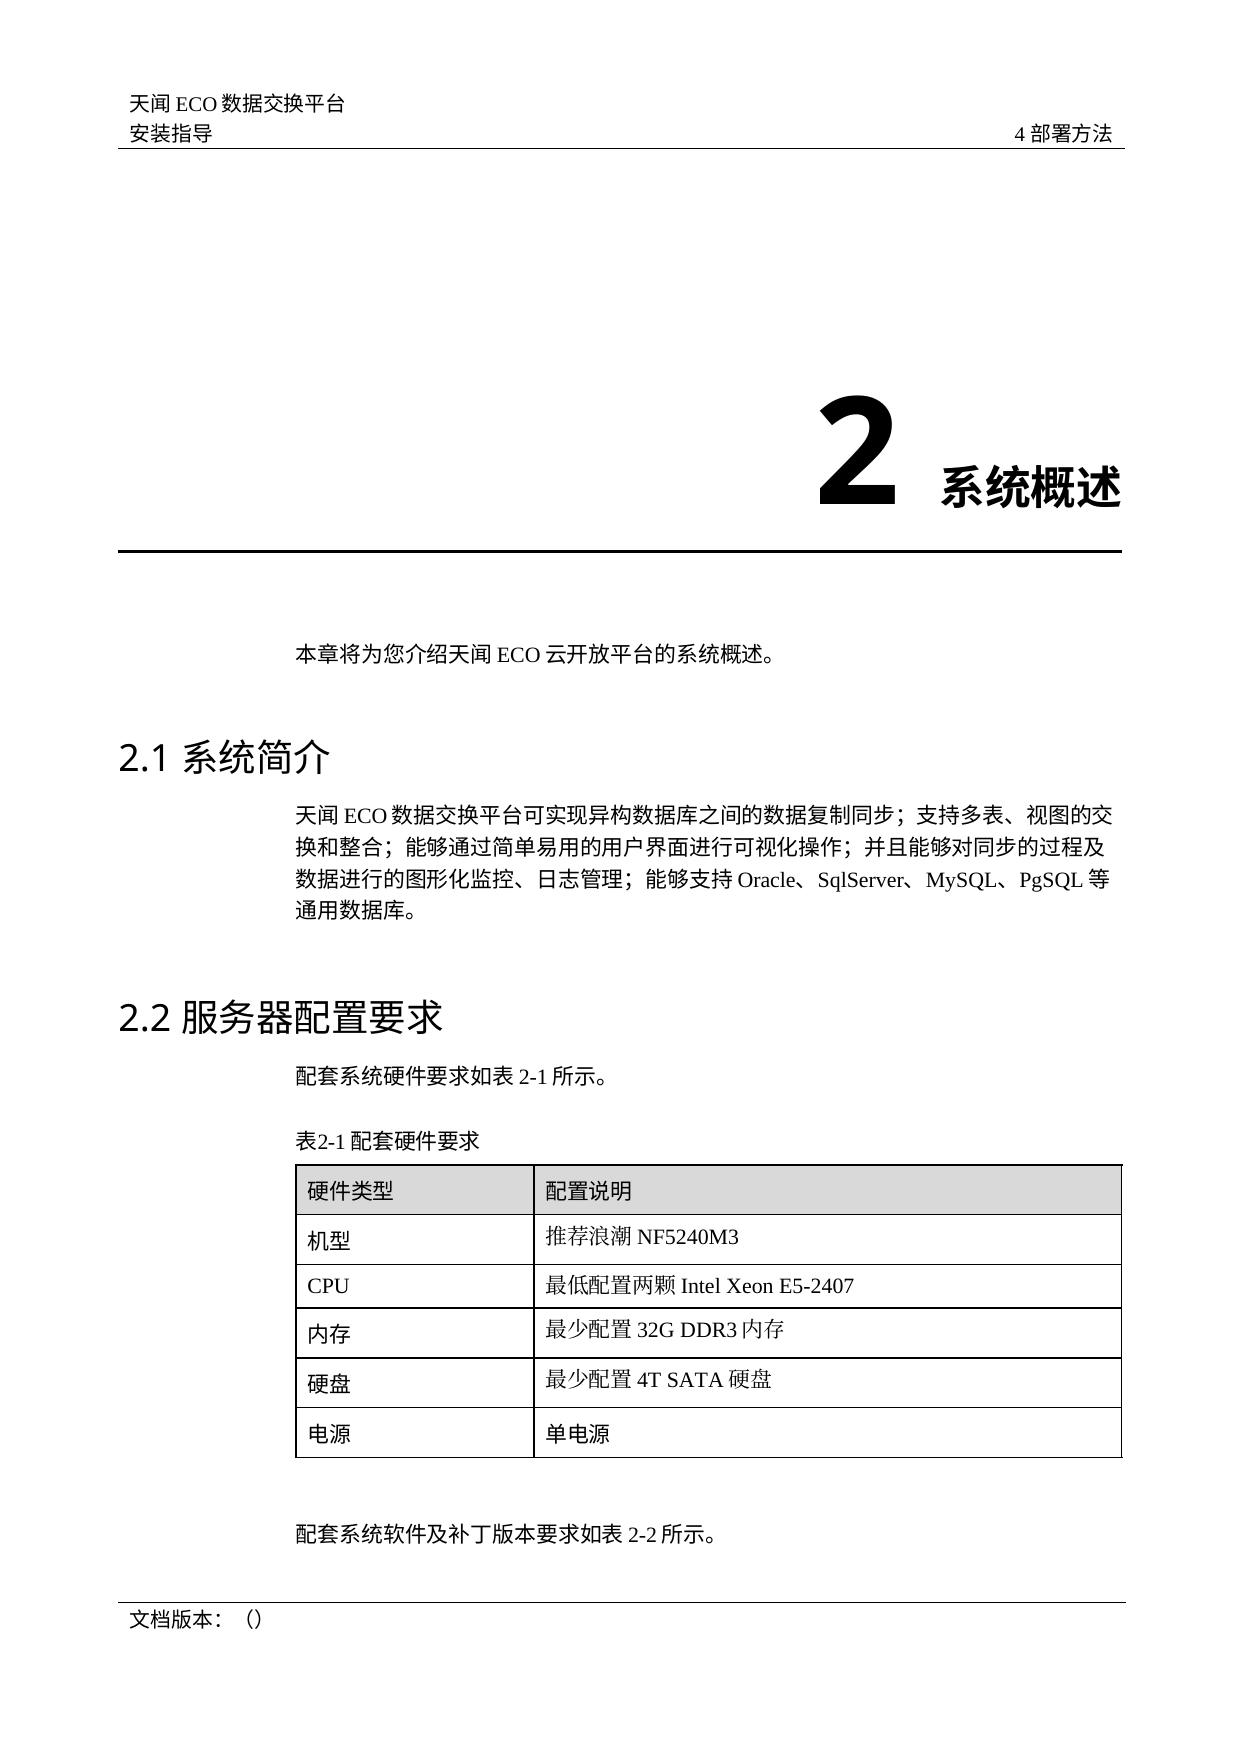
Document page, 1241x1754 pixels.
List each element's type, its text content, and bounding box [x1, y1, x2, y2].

text 天闻ECO数据交换平台可实现异构数据库之间的数据复制同步；支持多表、视图的交换和整合；能够通过简单易用的用户界面进行可视化操作；并且能够对同步的过程及数据进行的图形化监控、日志管理；能够支持Oracle、SqlServer、MySQL、PgSQL等通用数据库。 [295, 798, 1122, 925]
table_cell 最低配置两颗Intel Xeon E5-2407 [535, 1265, 1121, 1307]
text 配套硬件要求 [295, 1124, 1122, 1156]
table_cell 最少配置4T SATA硬盘 [535, 1359, 1121, 1407]
table_cell 内存 [297, 1309, 533, 1357]
table_header 硬件类型 [297, 1166, 533, 1214]
subtitle 系统概述 [118, 344, 1122, 550]
text 配套系统软件及补丁版本要求如表2-2所示。 [295, 1517, 1122, 1548]
table_cell 电源 [297, 1408, 533, 1457]
table_cell 机型 [297, 1215, 533, 1264]
text 本章将为您介绍天闻ECO云开放平台的系统概述。 [295, 637, 1122, 668]
table_cell 硬盘 [297, 1359, 533, 1407]
table_cell 最少配置32G DDR3内存 [535, 1309, 1121, 1357]
table_cell 推荐浪潮NF5240M3 [535, 1215, 1121, 1264]
subtitle 系统简介 [118, 731, 1122, 782]
table_header 配置说明 [535, 1166, 1121, 1214]
text 配套系统硬件要求如表2-1所示。 [295, 1059, 1122, 1091]
subtitle 服务器配置要求 [118, 988, 1122, 1042]
table_cell 单电源 [535, 1408, 1121, 1457]
table_cell CPU [297, 1265, 533, 1307]
